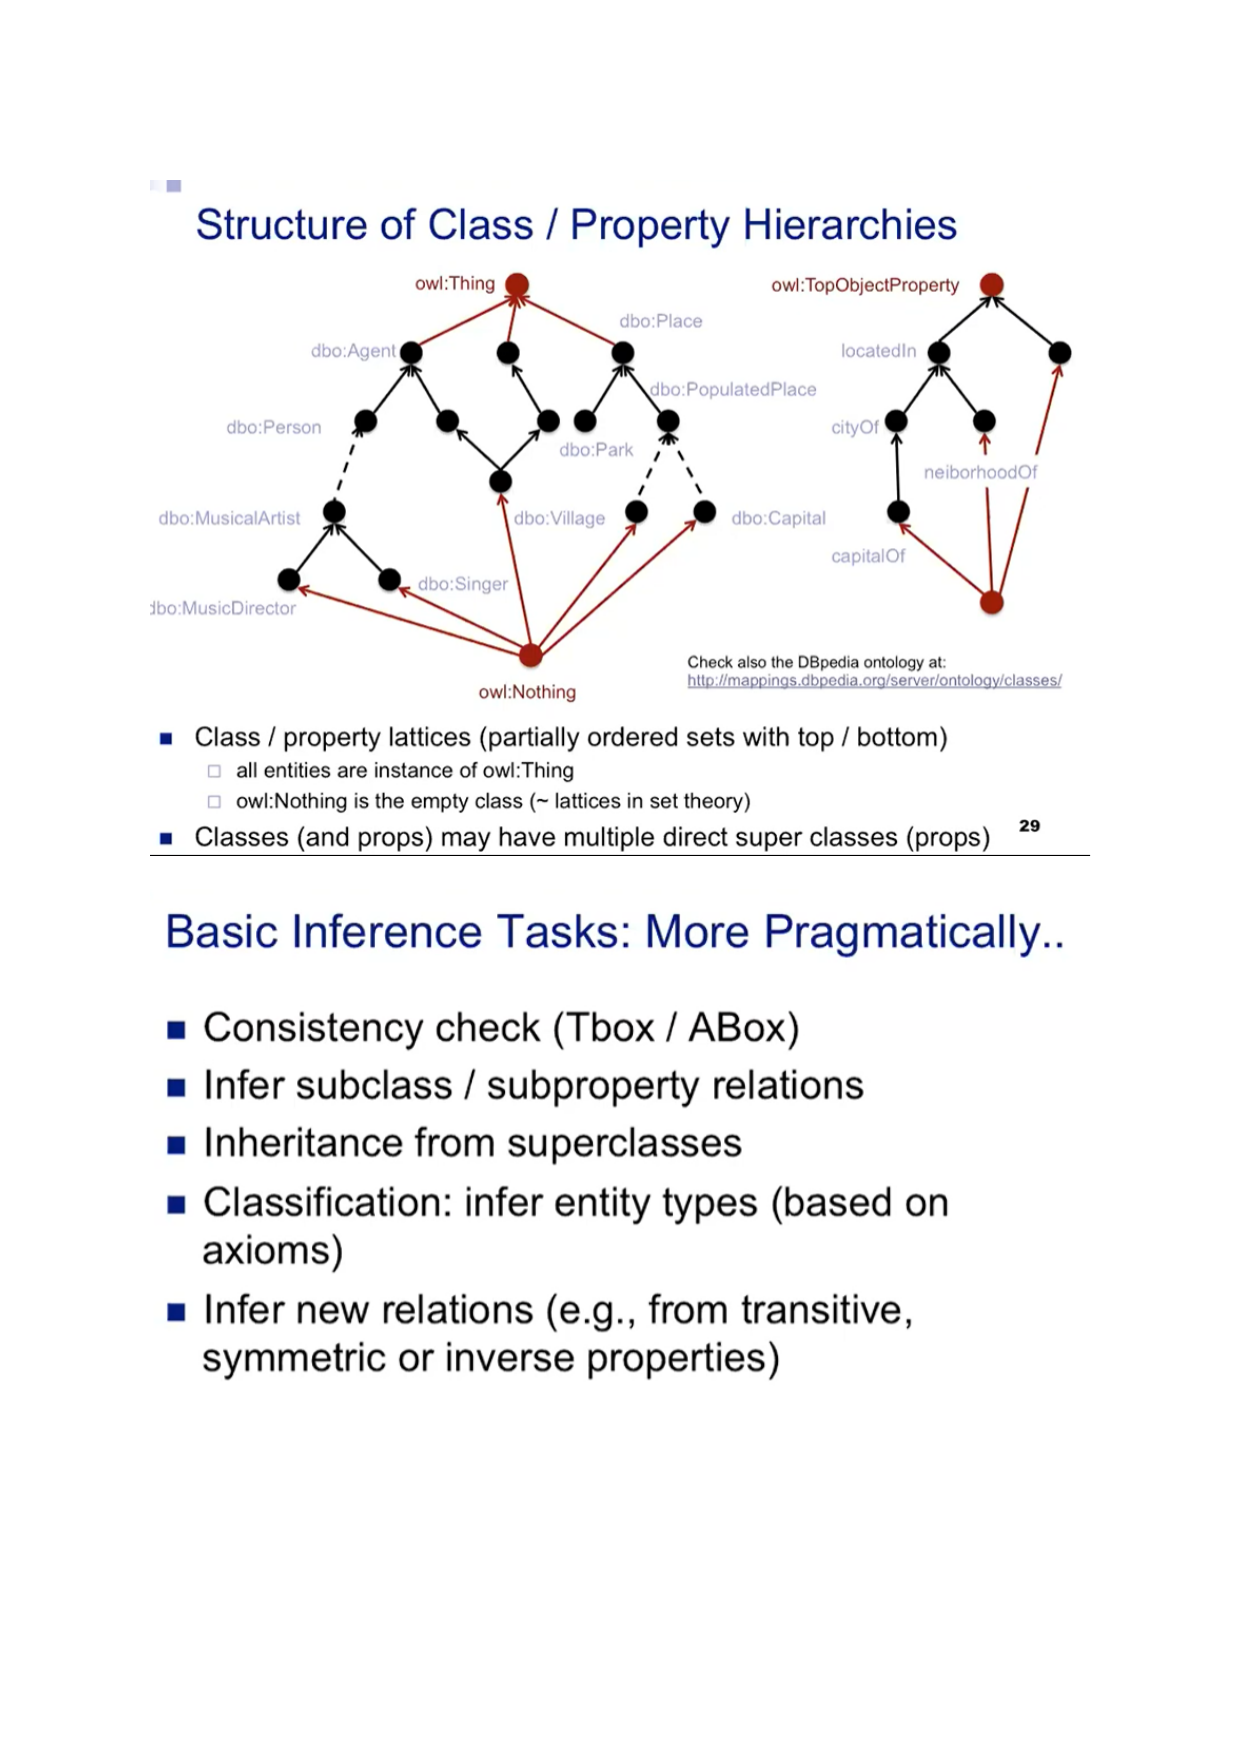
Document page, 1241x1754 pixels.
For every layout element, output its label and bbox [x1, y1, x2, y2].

picture [150, 180, 1091, 856]
picture [150, 889, 1091, 1486]
